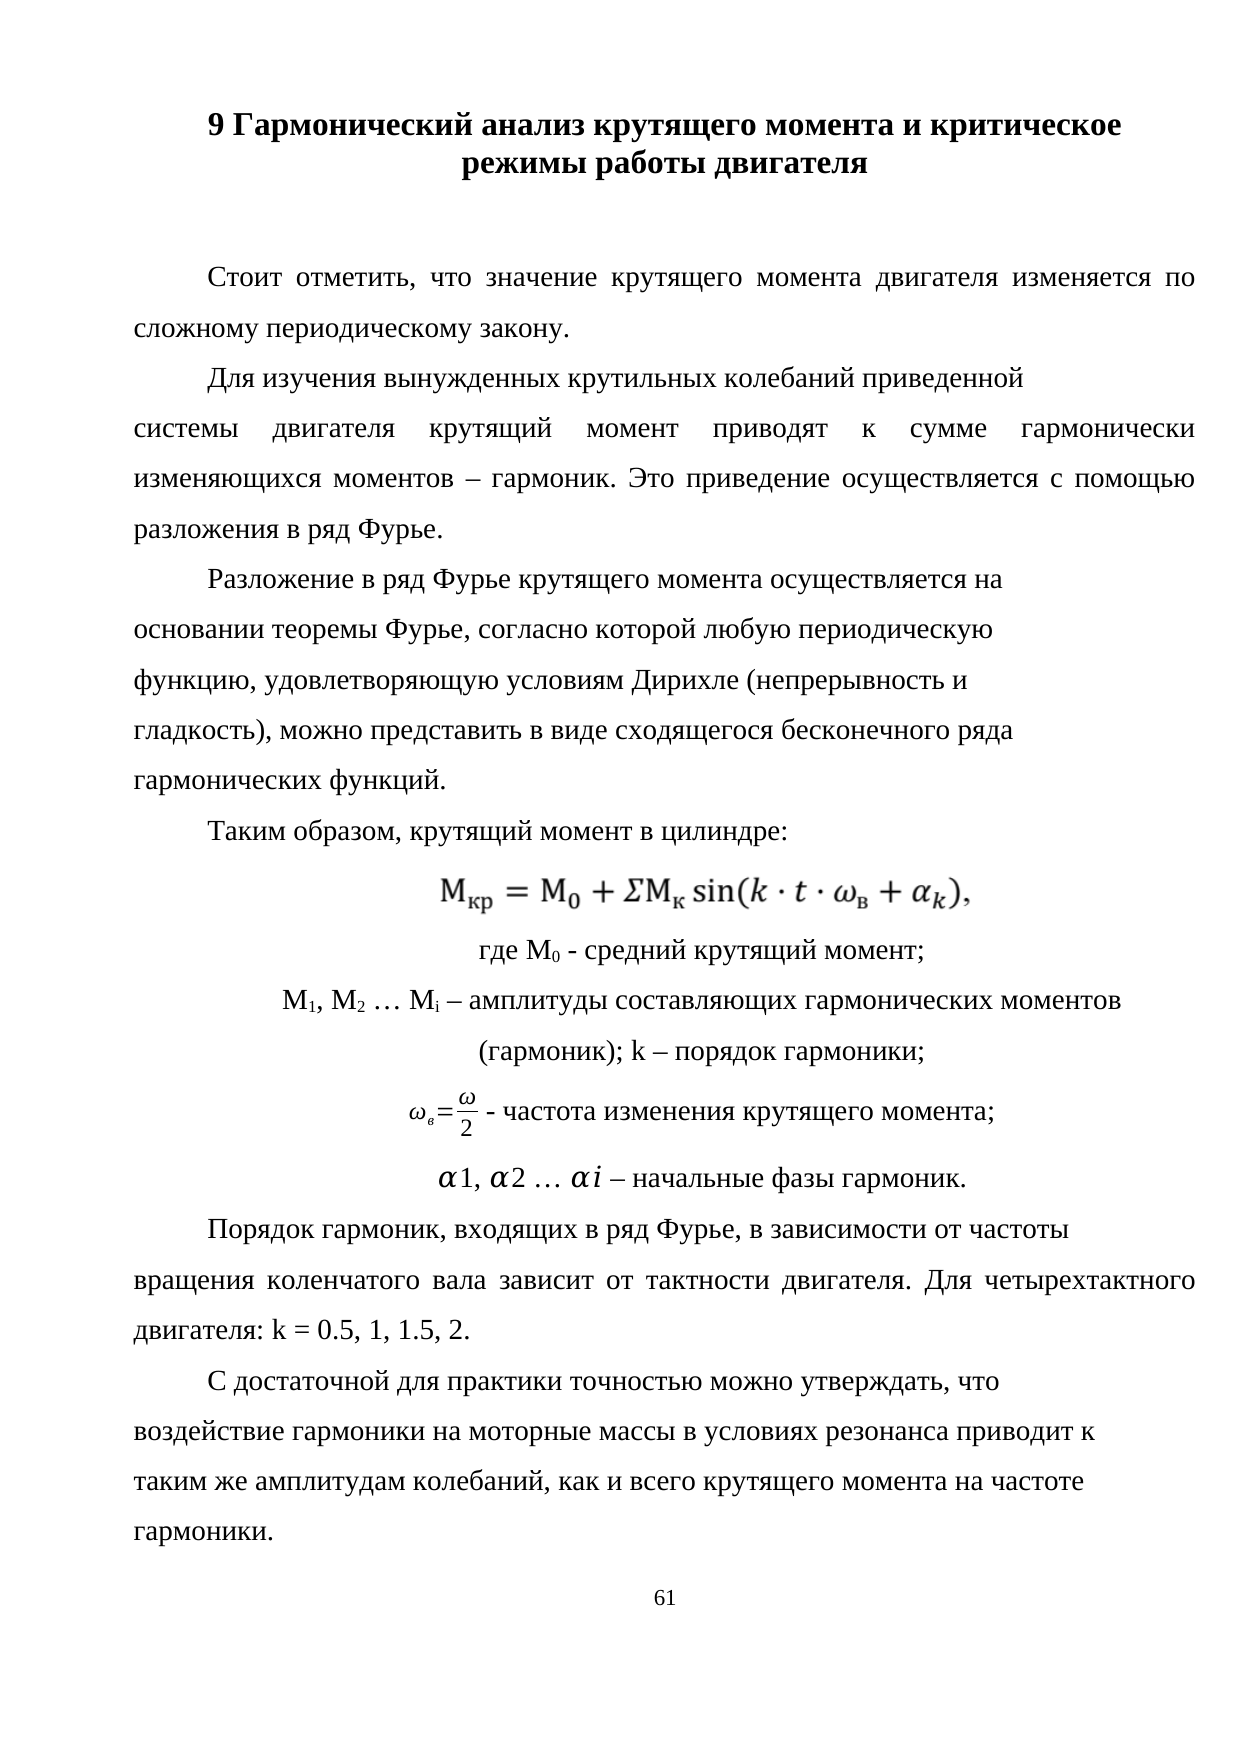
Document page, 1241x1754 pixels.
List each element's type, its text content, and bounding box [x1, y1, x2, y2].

text Стоит отметить, что значение крутящего момента двигателя изменяется по сложному периодическому закону. [133, 259, 1196, 343]
text - частота изменения крутящего момента; [207, 1083, 1196, 1142]
subtitle 9 Гармонический анализ крутящего момента и критическое режимы работы двигателя [148, 104, 1182, 181]
text Порядок гармоник, входящих в ряд Фурье, в зависимости от частоты вращения коленчатого вала зависит от тактности двигателя. Для четырехтактного двигателя: k = 0.5, 1, 1.5, 2. [133, 1212, 1196, 1346]
text Для изучения вынужденных крутильных колебаний приведенной системы двигателя крутящий момент приводят к сумме гармонически изменяющихся моментов – гармоник. Это приведение осуществляется с помощью разложения в ряд Фурье. [133, 360, 1196, 544]
text Таким образом, крутящий момент в цилиндре: [133, 813, 1196, 846]
text М1, М2 … Мi – амплитуды составляющих гармонических моментов (гармоник); k – порядок гармоники; [207, 982, 1196, 1066]
text С достаточной для практики точностью можно утверждать, что воздействие гармоники на моторные массы в условиях резонанса приводит к таким же амплитудам колебаний, как и всего крутящего момента на частоте гармоники. [133, 1363, 1196, 1547]
picture [431, 863, 973, 919]
text Разложение в ряд Фурье крутящего момента осуществляется на основании теоремы Фурье, согласно которой любую периодическую функцию, удовлетворяющую условиям Дирихле (непрерывность и гладкость), можно представить в виде сходящегося бесконечного ряда гармонических функций. [133, 561, 1196, 796]
text 𝛼1, 𝛼2 … 𝛼𝑖 – начальные фазы гармоник. [207, 1159, 1196, 1194]
text где М0 - средний крутящий момент; [133, 932, 1196, 966]
